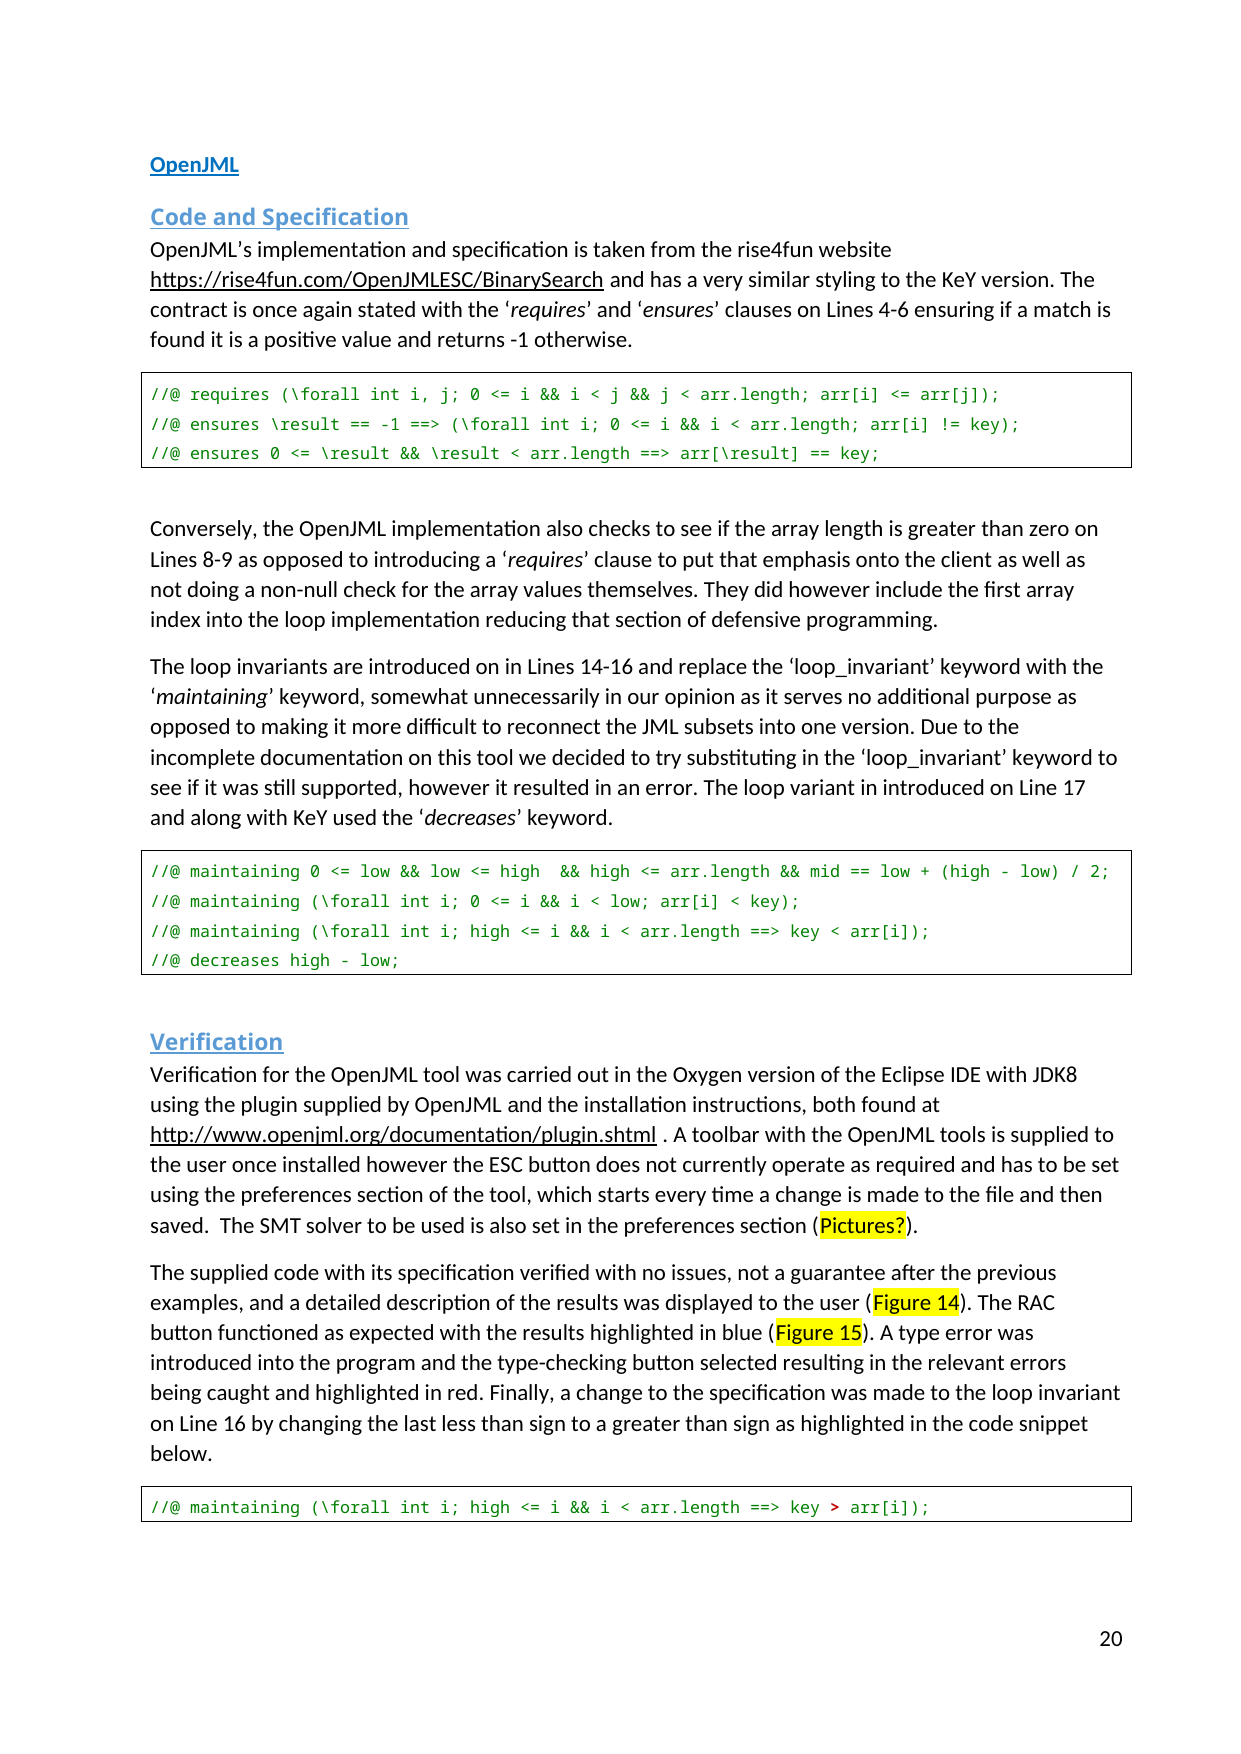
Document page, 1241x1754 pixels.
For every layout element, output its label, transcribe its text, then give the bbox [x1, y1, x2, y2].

text //@ requires (\forall int i, j; 0 <= i && i < j && j < arr.length; arr[i] <= arr[j]); [142, 373, 1131, 405]
text Conversely, the OpenJML implementation also checks to see if the array length is greater than zero on Lines 8-9 as opposed to introducing a ‘requires’ clause to put that emphasis onto the client as well as not doing a non-null check for the array values themselves. They did however include the first array index into the loop implementation reducing that section of defensive programming. [150, 514, 1122, 633]
text The loop invariants are introduced on in Lines 14-16 and replace the ‘loop_invariant’ keyword with the ‘maintaining’ keyword, somewhat unnecessarily in our opinion as it serves no additional purpose as opposed to making it more difficult to reconnect the JML subsets into one version. Due to the incomplete documentation on this tool we decided to try substituting in the ‘loop_invariant’ keyword to see if it was still supported, however it resulted in an error. The loop variant in introduced on Line 17 and along with KeY used the ‘decreases’ keyword. [150, 652, 1122, 831]
subtitle Code and Specification [150, 201, 1122, 232]
text //@ maintaining 0 <= low && low <= high && high <= arr.length && mid == low + (high - low) / 2; [142, 851, 1131, 883]
text //@ ensures 0 <= \result && \result < arr.length ==> arr[\result] == key; [142, 432, 1131, 467]
text OpenJML’s implementation and specification is taken from the rise4fun website https://rise4fun.com/OpenJMLESC/BinarySearch and has a very similar styling to the KeY version. The contract is once again stated with the ‘requires’ and ‘ensures’ clauses on Lines 4-6 ensuring if a match is found it is a positive value and returns -1 otherwise. [150, 235, 1122, 353]
text The supplied code with its specification verified with no issues, not a guarantee after the previous examples, and a detailed description of the results was displayed to the user (Figure 14). The RAC button functioned as expected with the results highlighted in blue (Figure 15). A type error was introduced into the program and the type-checking button selected resulting in the relevant errors being caught and highlighted in red. Finally, a change to the specification was made to the loop invariant on Line 16 by changing the last less than sign to a greater than sign as highlighted in the code snippet below. [150, 1258, 1122, 1467]
text //@ maintaining (\forall int i; high <= i && i < arr.length ==> key > arr[i]); [142, 1487, 1131, 1521]
text //@ maintaining (\forall int i; 0 <= i && i < low; arr[i] < key); [150, 883, 1122, 912]
subtitle OpenJML [150, 150, 1122, 178]
text //@ decreases high - low; [142, 939, 1131, 974]
text //@ ensures \result == -1 ==> (\forall int i; 0 <= i && i < arr.length; arr[i] != key); [150, 405, 1122, 432]
text Verification for the OpenJML tool was carried out in the Oxygen version of the Eclipse IDE with JDK8 using the plugin supplied by OpenJML and the installation instructions, both found at http://www.openjml.org/documentation/plugin.shtml . A toolbar with the OpenJML tools is supplied to the user once installed however the ESC button does not currently operate as required and has to be set using the preferences section of the tool, which starts every time a change is made to the file and then saved. The SMT solver to be used is also set in the preferences section (Pictures?). [150, 1060, 1122, 1239]
subtitle Verification [150, 1026, 1122, 1057]
text //@ maintaining (\forall int i; high <= i && i < arr.length ==> key < arr[i]); [150, 912, 1122, 939]
